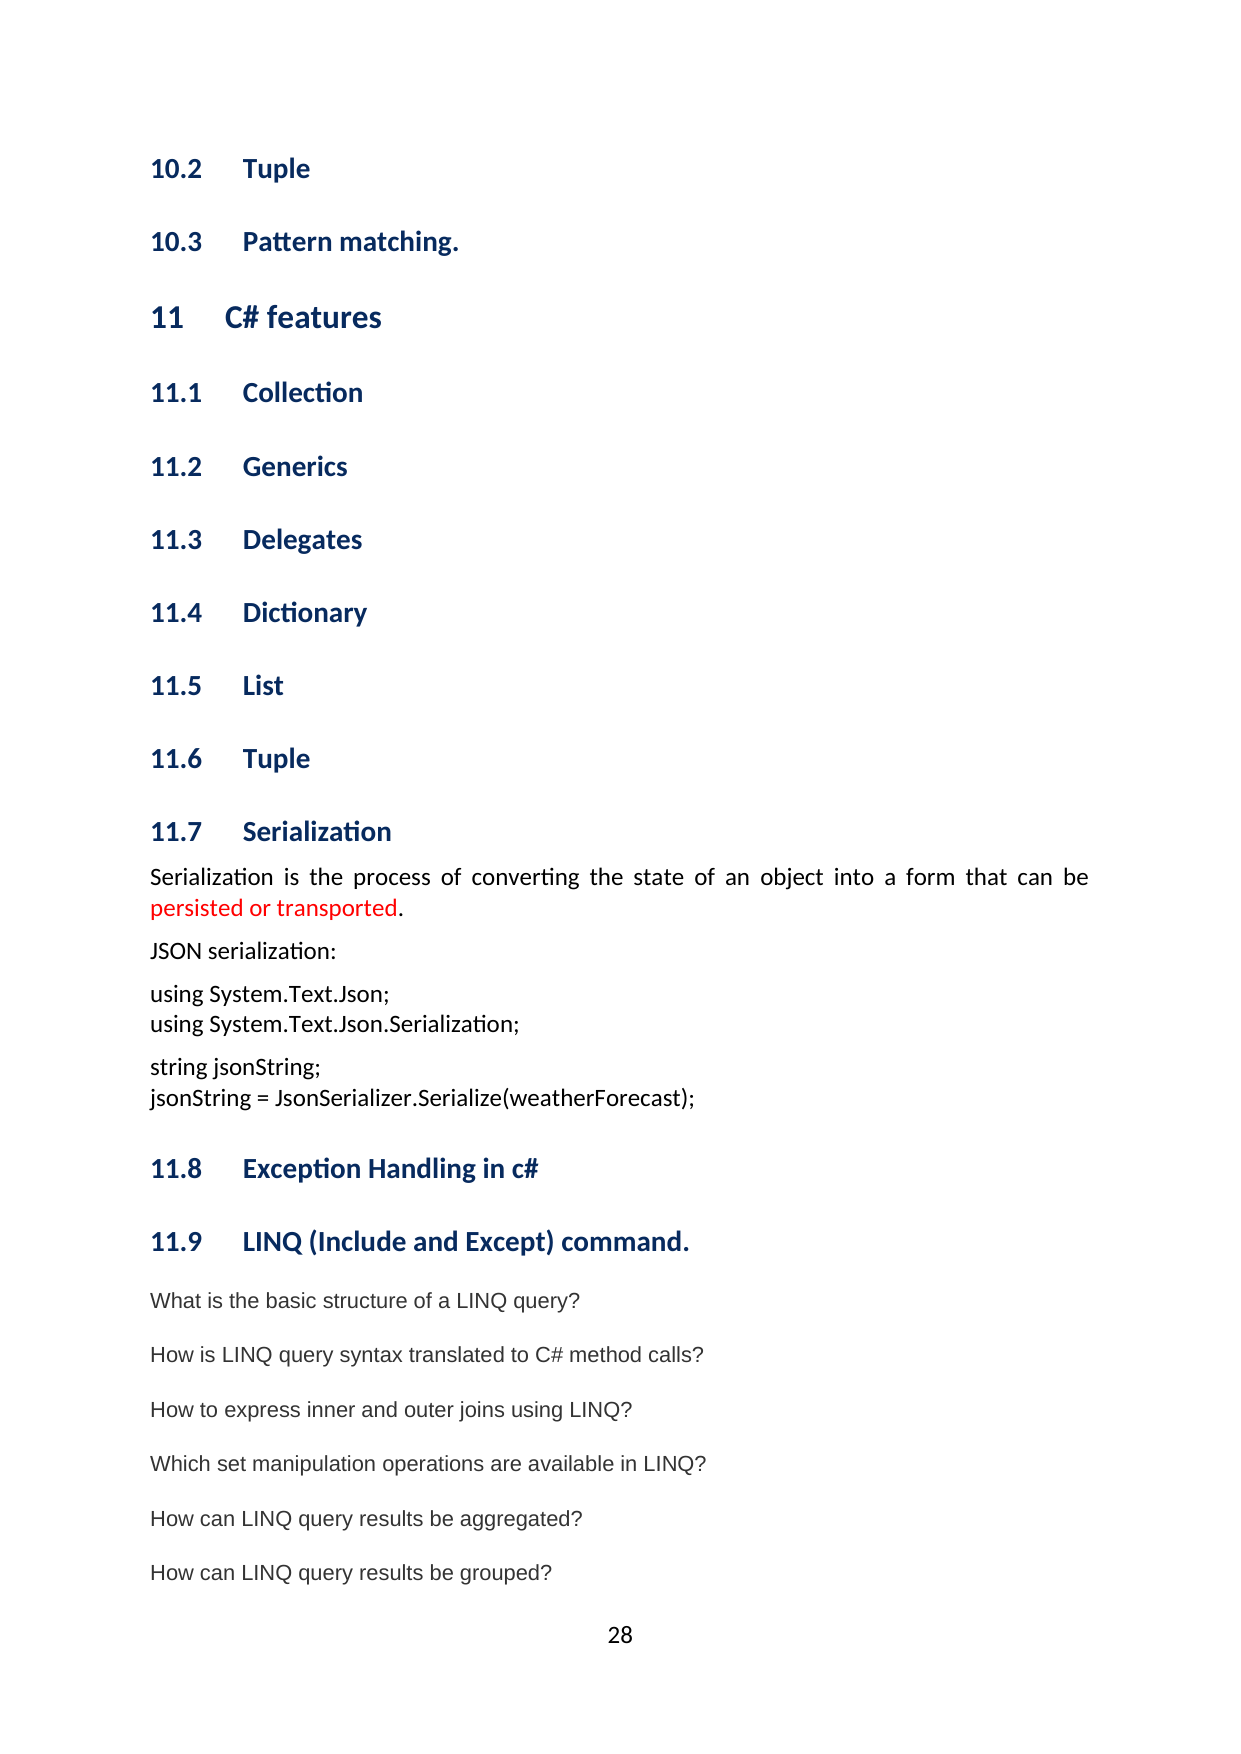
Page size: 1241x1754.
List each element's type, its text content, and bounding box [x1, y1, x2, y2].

subtitle LINQ (Include and Except) command. [150, 1223, 1090, 1259]
text How is LINQ query syntax translated to C# method calls? [150, 1342, 1090, 1367]
text What is the basic structure of a LINQ query? [150, 1288, 1090, 1313]
subtitle Generics [150, 448, 1090, 483]
text using System.Text.Json; using System.Text.Json.Serialization; [150, 978, 1090, 1039]
text Which set manipulation operations are available in LINQ? [150, 1451, 1090, 1476]
subtitle Dictionary [150, 594, 1090, 629]
text How can LINQ query results be grouped? [150, 1560, 1090, 1585]
subtitle List [150, 667, 1090, 703]
text Serialization is the process of converting the state of an object into a form that can be persisted or transported. [150, 861, 1090, 922]
subtitle Pattern matching. [150, 223, 1090, 259]
subtitle C# features [150, 296, 1090, 337]
text JSON serialization: [150, 935, 1090, 965]
subtitle Delegates [150, 521, 1090, 556]
subtitle Tuple [150, 740, 1090, 776]
subtitle Collection [150, 374, 1090, 410]
text How can LINQ query results be aggregated? [150, 1505, 1090, 1531]
subtitle Tuple [150, 150, 1090, 186]
subtitle Serialization [150, 813, 1090, 849]
text string jsonString; jsonString = JsonSerializer.Serialize(weatherForecast); [150, 1051, 1090, 1112]
text How to express inner and outer joins using LINQ? [150, 1397, 1090, 1422]
subtitle Exception Handling in c# [150, 1150, 1090, 1186]
